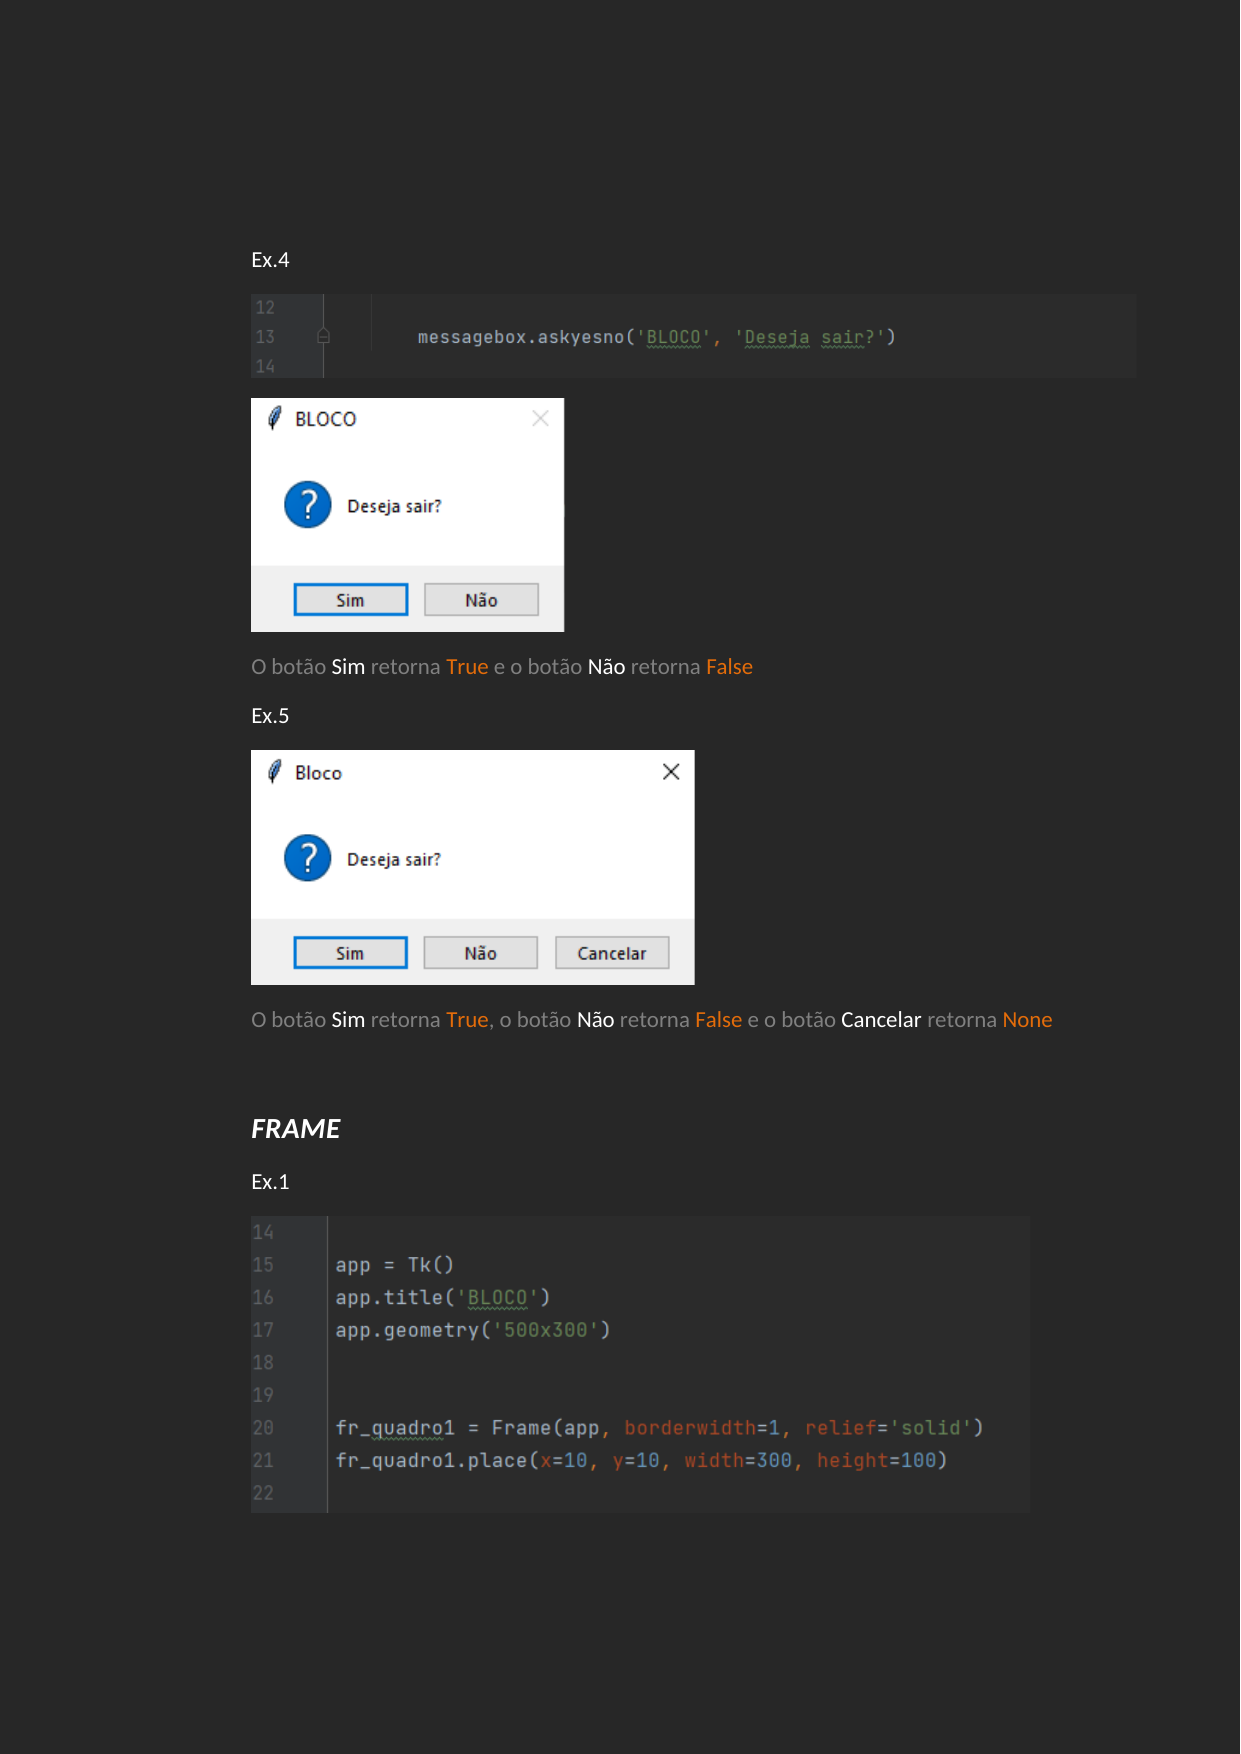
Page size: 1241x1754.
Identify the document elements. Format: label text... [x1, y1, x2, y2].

text Ex.1 [251, 1167, 1063, 1195]
text Ex.5 [251, 701, 1063, 729]
picture [251, 750, 695, 985]
text O botão Sim retorna True, o botão Não retorna False e o botão Cancelar retorna None [251, 1005, 1063, 1033]
text Ex.4 [251, 245, 1063, 273]
picture [251, 398, 565, 632]
text FRAME [177, 1111, 1063, 1146]
text O botão Sim retorna True e o botão Não retorna False [251, 652, 1063, 680]
picture [251, 1216, 1031, 1513]
picture [251, 294, 1137, 378]
